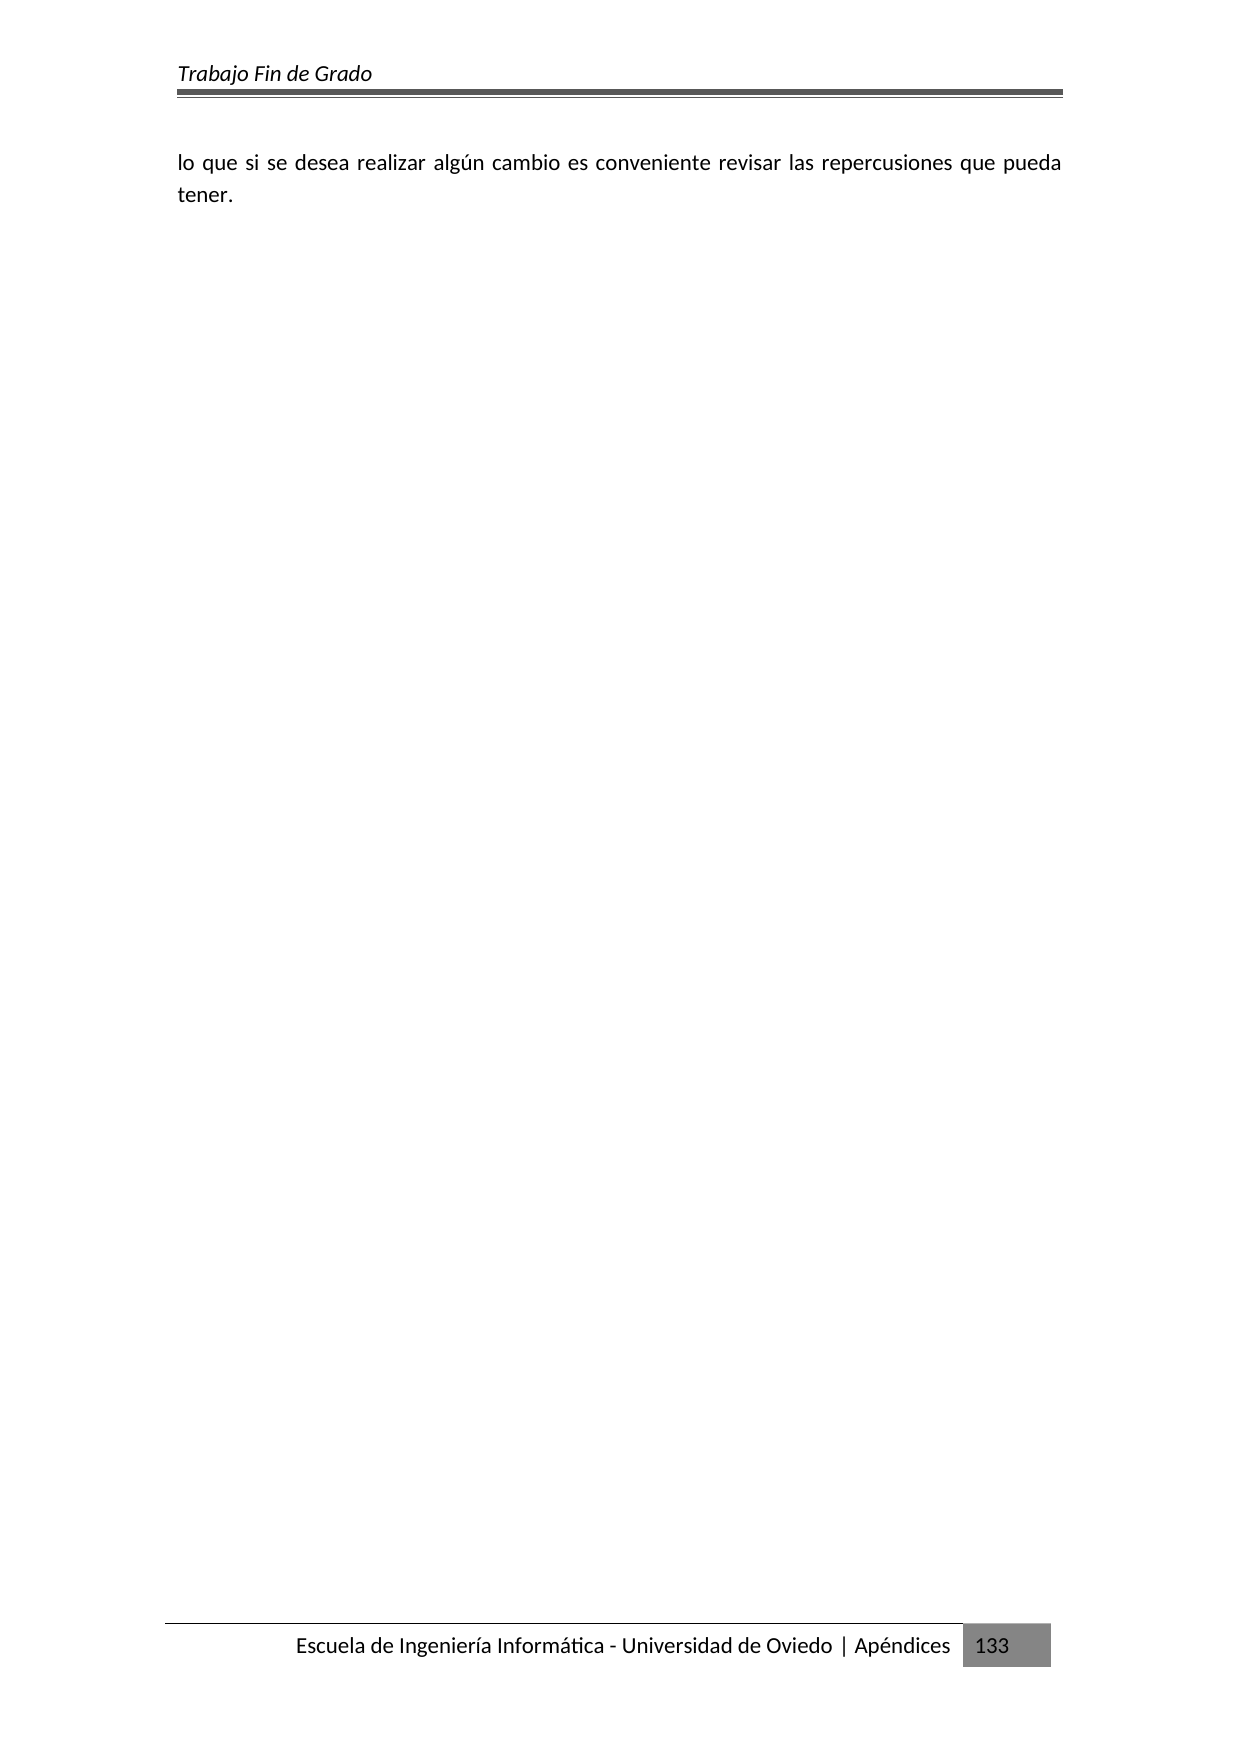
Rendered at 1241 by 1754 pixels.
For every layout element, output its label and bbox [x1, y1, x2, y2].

text [177, 148, 1063, 208]
